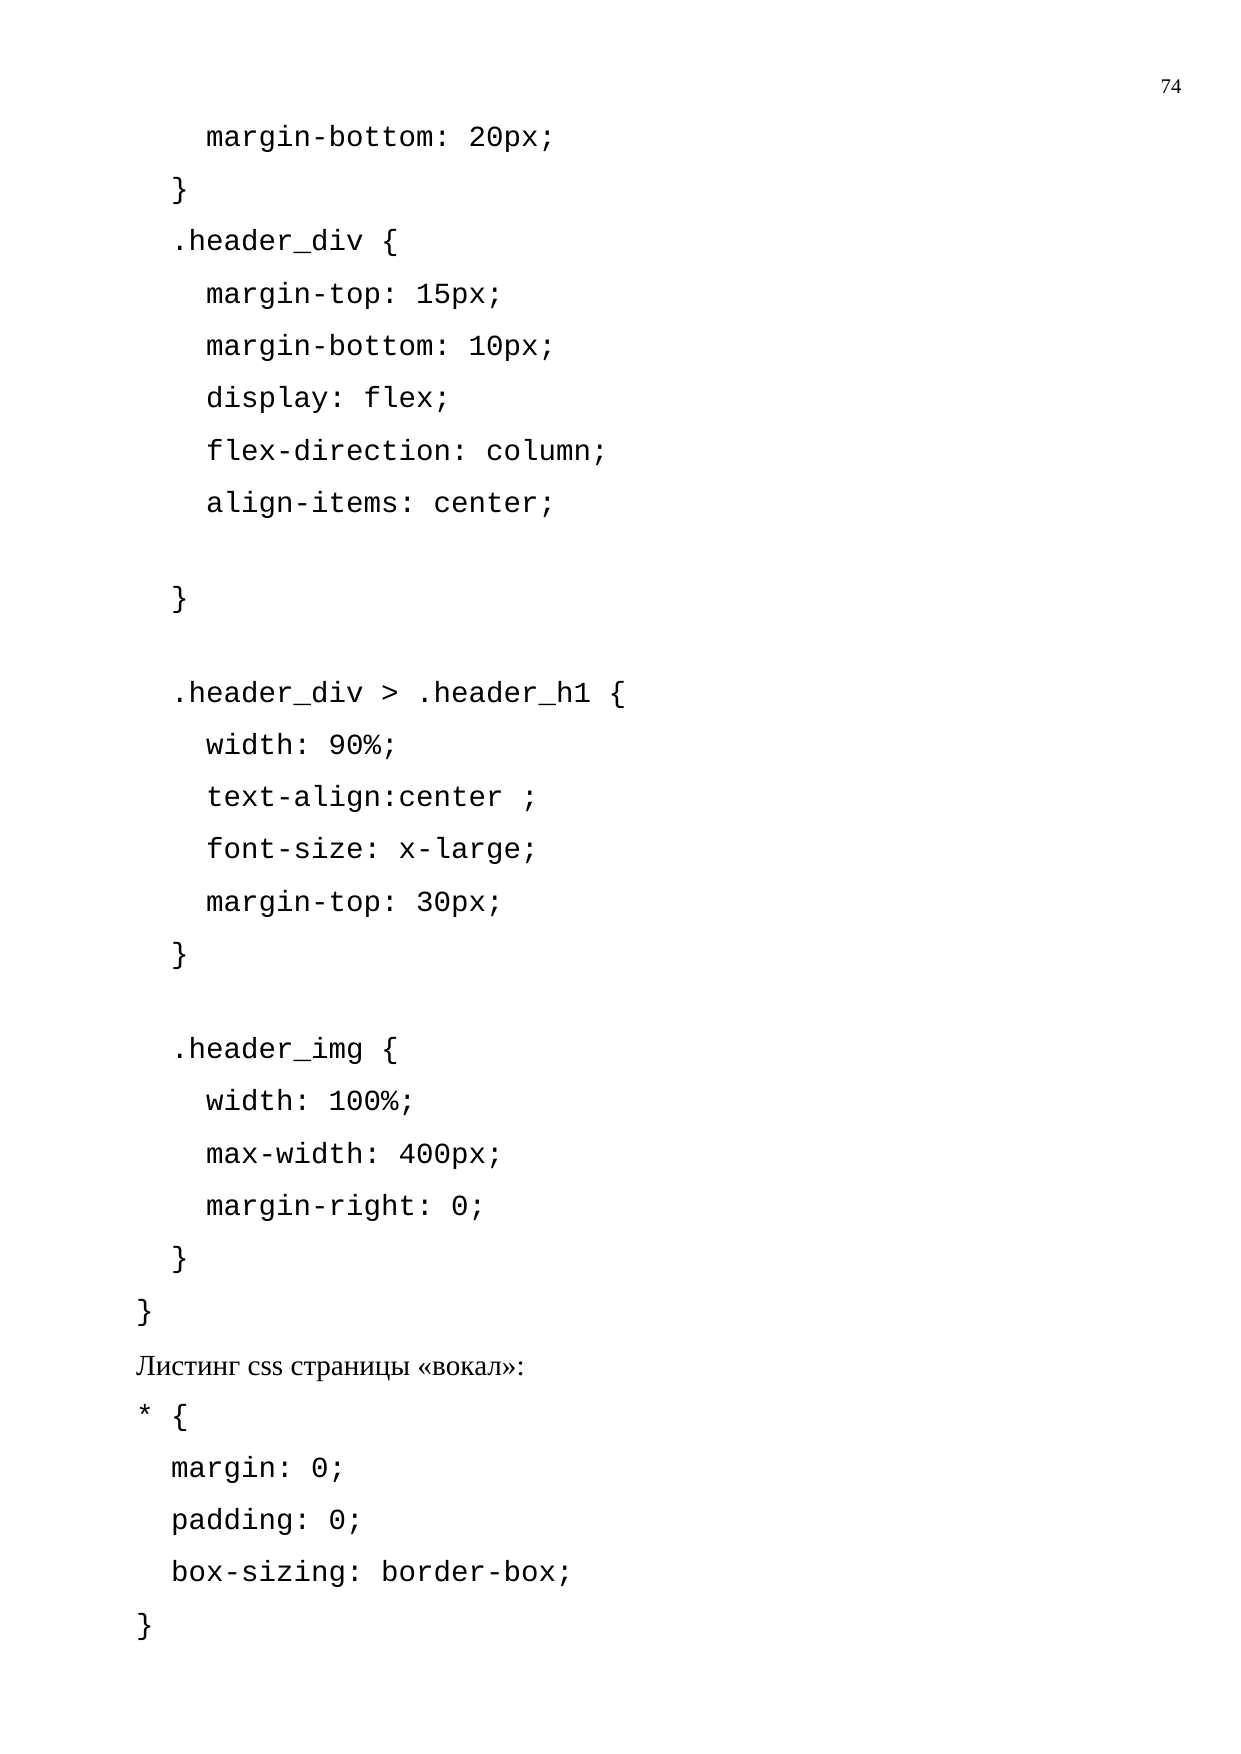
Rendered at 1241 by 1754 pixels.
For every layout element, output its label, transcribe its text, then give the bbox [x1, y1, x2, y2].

text margin: 0; [136, 1453, 1181, 1486]
text padding: 0; [136, 1505, 1181, 1538]
text width: 100%; [136, 1086, 1181, 1119]
text } [136, 1610, 1181, 1643]
text } [136, 1243, 1181, 1276]
text } [136, 1296, 1181, 1329]
text Листинг css страницы «вокал»: [136, 1348, 1181, 1381]
text } [136, 583, 1181, 616]
text box-sizing: border-box; [136, 1558, 1181, 1591]
text margin-top: 15px; [136, 279, 1181, 312]
text align-items: center; [136, 488, 1181, 521]
text margin-right: 0; [136, 1191, 1181, 1224]
text .header_img { [136, 1034, 1181, 1067]
text text-align:center ; [136, 782, 1181, 815]
text margin-top: 30px; [136, 887, 1181, 920]
text margin-bottom: 10px; [136, 331, 1181, 364]
text flex-direction: column; [136, 436, 1181, 469]
text } [136, 939, 1181, 972]
text font-size: x-large; [136, 835, 1181, 868]
text max-width: 400px; [136, 1139, 1181, 1172]
text .header_div { [136, 227, 1181, 259]
text width: 90%; [136, 730, 1181, 763]
text } [136, 174, 1181, 207]
text .header_div > .header_h1 { [136, 678, 1181, 711]
text margin-bottom: 20px; [136, 122, 1181, 155]
text display: flex; [136, 383, 1181, 416]
text * { [136, 1401, 1181, 1434]
